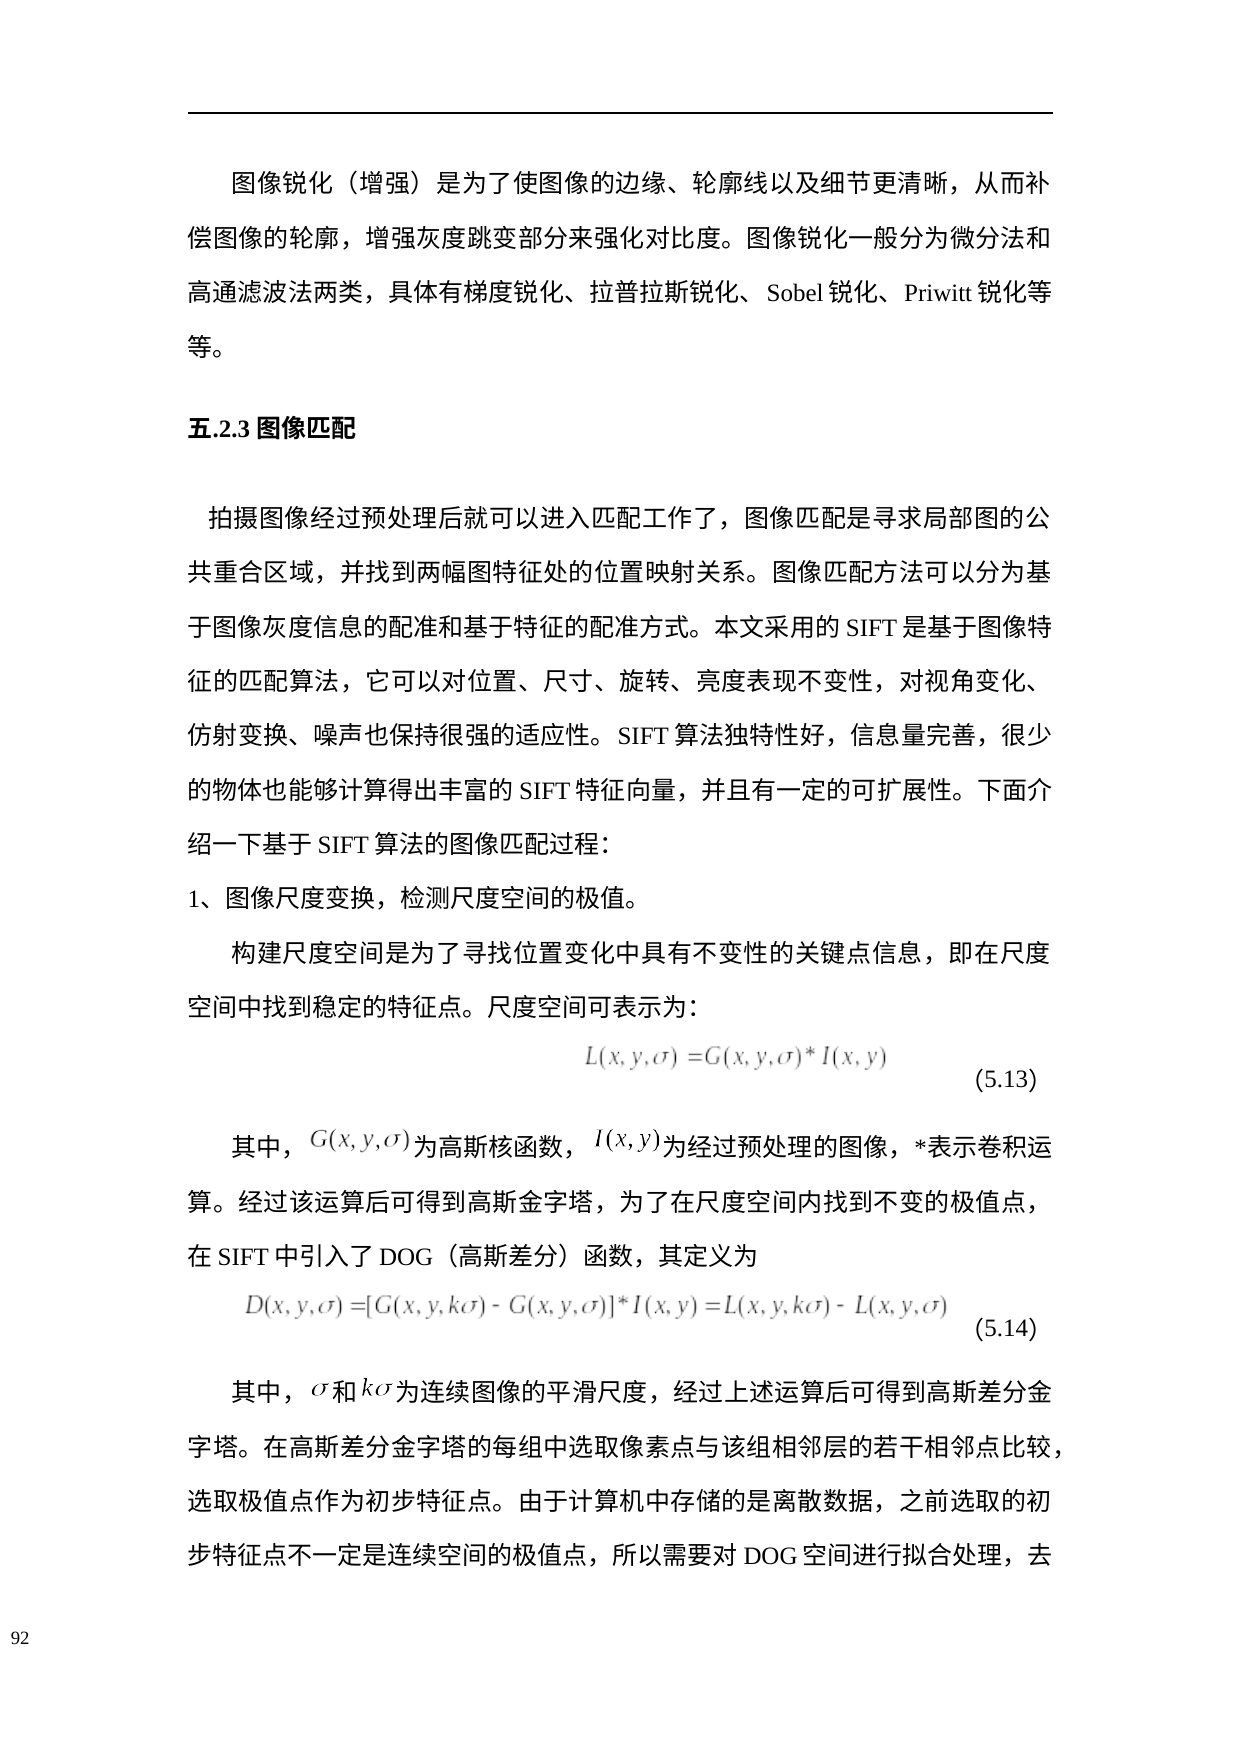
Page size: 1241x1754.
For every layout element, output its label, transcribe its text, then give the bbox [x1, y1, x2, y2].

text 拍摄图像经过预处理后就可以进入匹配工作了，图像匹配是寻求局部图的公共重合区域，并找到两幅图特征处的位置映射关系。图像匹配方法可以分为基于图像灰度信息的配准和基于特征的配准方式。本文采用的SIFT是基于图像特征的匹配算法，它可以对位置、尺寸、旋转、亮度表现不变性，对视角变化、仿射变换、噪声也保持很强的适应性。SIFT算法独特性好，信息量完善，很少的物体也能够计算得出丰富的SIFT特征向量，并且有一定的可扩展性。下面介绍一下基于SIFT算法的图像匹配过程： [187, 498, 1053, 861]
list （5.14） [187, 1291, 1053, 1347]
list 构建尺度空间是为了寻找位置变化中具有不变性的关键点信息，即在尺度空间中找到稳定的特征点。尺度空间可表示为： [187, 933, 1053, 1024]
list 其中，为高斯核函数，为经过预处理的图像，*表示卷积运算。经过该运算后可得到高斯金字塔，为了在尺度空间内找到不变的极值点，在SIFT中引入了DOG（高斯差分）函数，其定义为 [187, 1123, 1053, 1273]
list 图像锐化（增强）是为了使图像的边缘、轮廓线以及细节更清晰，从而补偿图像的轮廓，增强灰度跳变部分来强化对比度。图像锐化一般分为微分法和高通滤波法两类，具体有梯度锐化、拉普拉斯锐化、Sobel锐化、Priwitt锐化等等。 [187, 164, 1053, 363]
subtitle 图像匹配 [187, 408, 1053, 445]
list （5.13） [187, 1042, 1053, 1098]
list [187, 1373, 1053, 1572]
list 图像尺度变换，检测尺度空间的极值。 [187, 879, 1053, 915]
